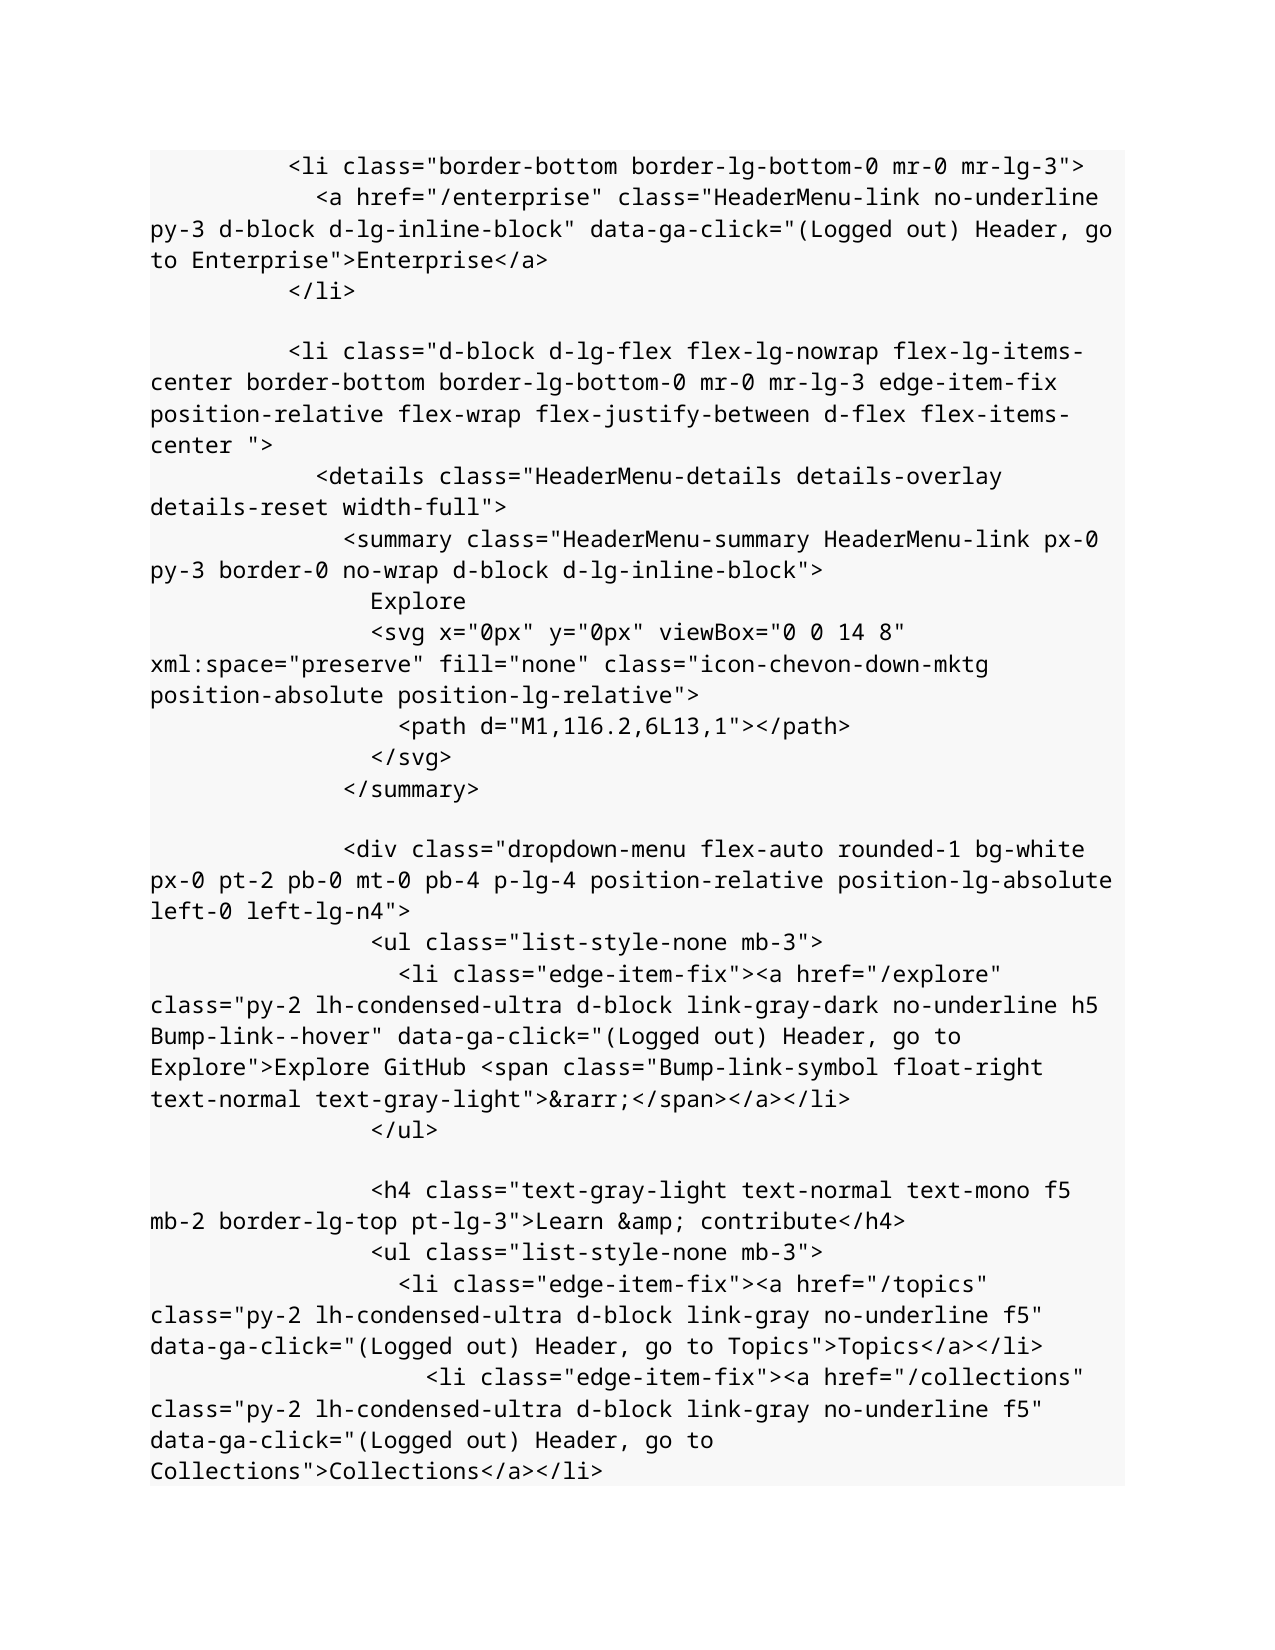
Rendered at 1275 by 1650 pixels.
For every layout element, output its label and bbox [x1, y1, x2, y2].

text [150, 150, 1125, 1486]
